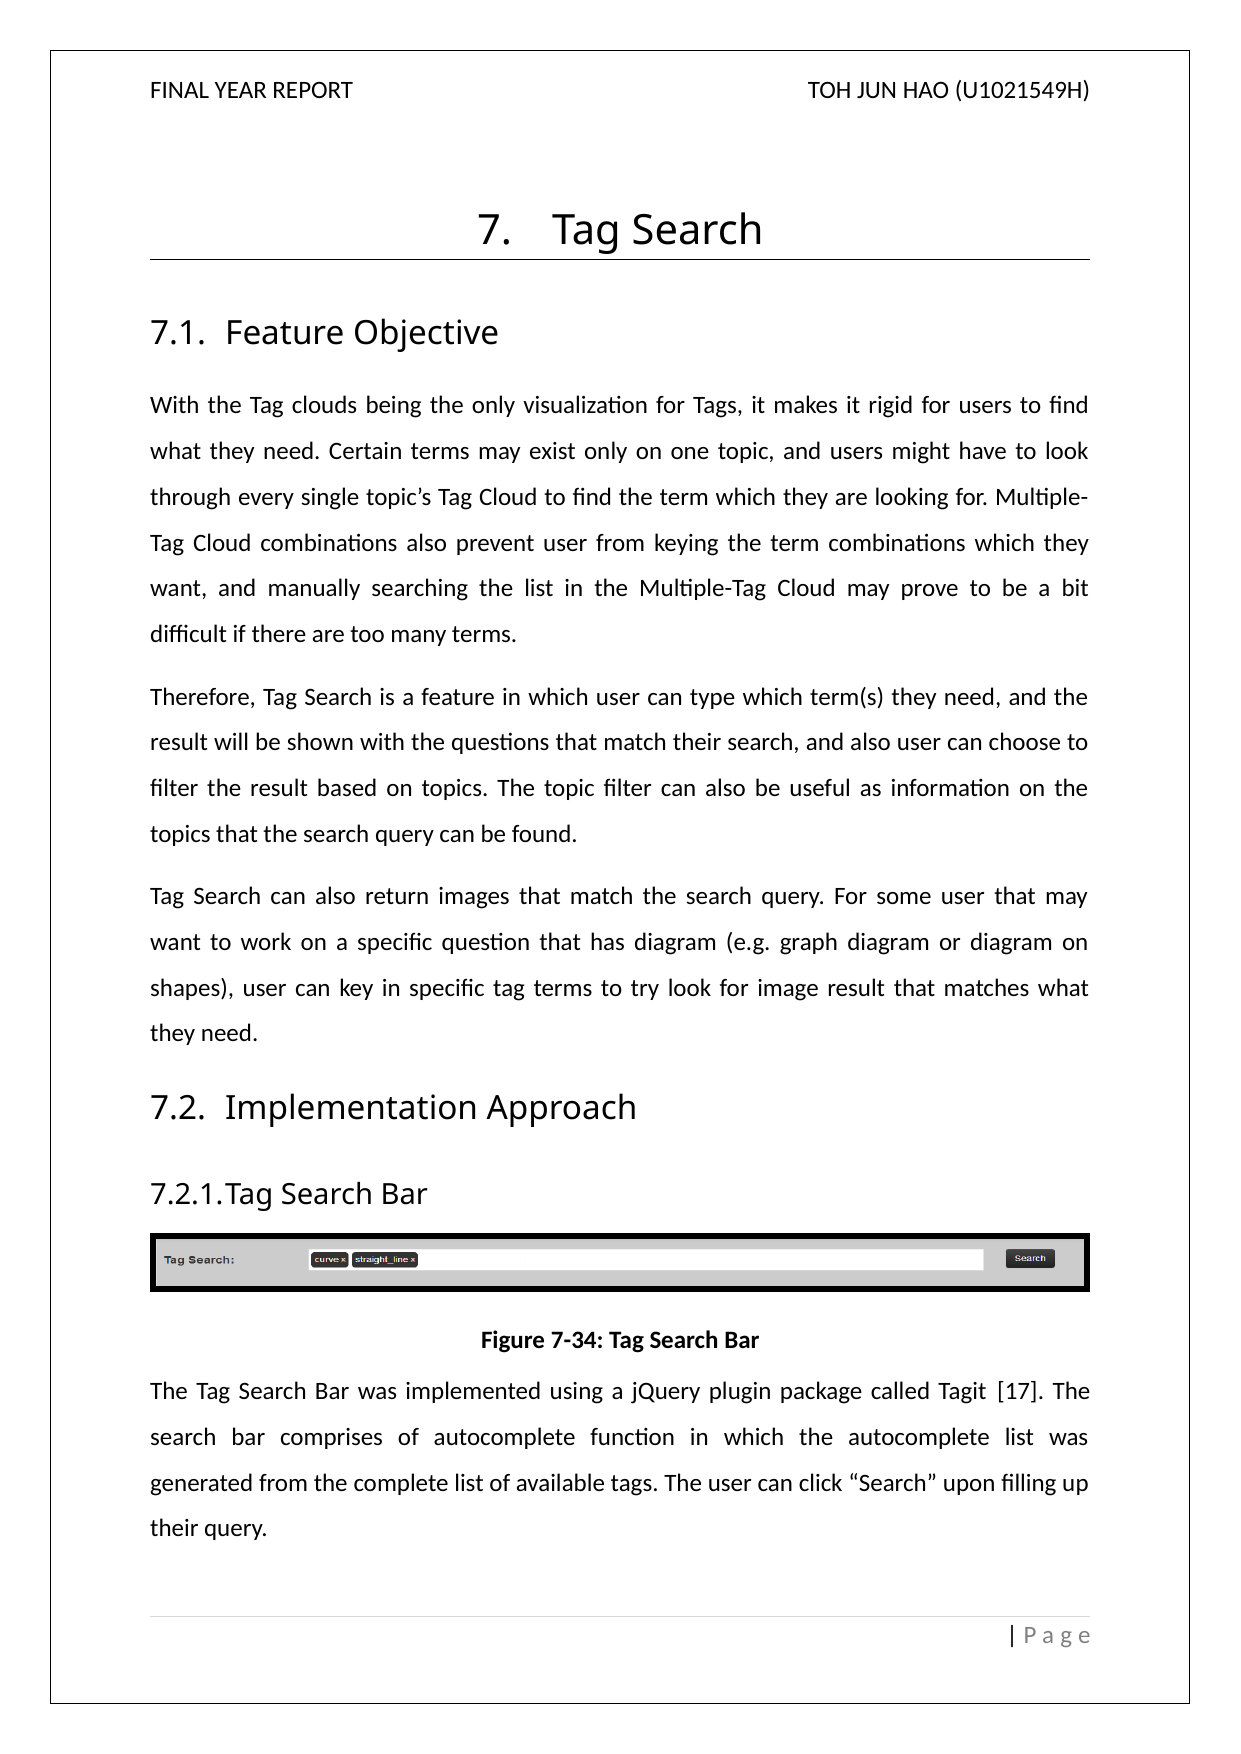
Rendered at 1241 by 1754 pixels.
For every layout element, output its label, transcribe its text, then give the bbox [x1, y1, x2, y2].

text The Tag Search Bar was implemented using a jQuery plugin package called Tagit . The search bar comprises of autocomplete function in which the autocomplete list was generated from the complete list of available tags. The user can click “Search” upon filling up their query. [150, 1375, 1090, 1543]
text Tag Search can also return images that match the search query. For some user that may want to work on a specific question that has diagram (e.g. graph diagram or diagram on shapes), user can key in specific tag terms to try look for image result that matches what they need. [150, 880, 1090, 1048]
text Therefore, Tag Search is a feature in which user can type which term(s) they need, and the result will be shown with the questions that match their search, and also user can choose to filter the result based on topics. The topic filter can also be useful as information on the topics that the search query can be found. [150, 681, 1090, 848]
picture [156, 1239, 1084, 1286]
subtitle Tag Search [150, 200, 1090, 259]
subtitle Feature Objective [150, 309, 1090, 354]
subtitle Implementation Approach [150, 1084, 1090, 1129]
subtitle Tag Search Bar [150, 1173, 1090, 1213]
text With the Tag clouds being the only visualization for Tags, it makes it rigid for users to find what they need. Certain terms may exist only on one topic, and users might have to look through every single topic’s Tag Cloud to find the term which they are looking for. Multiple-Tag Cloud combinations also prevent user from keying the term combinations which they want, and manually searching the list in the Multiple-Tag Cloud may prove to be a bit difficult if there are too many terms. [150, 390, 1090, 649]
